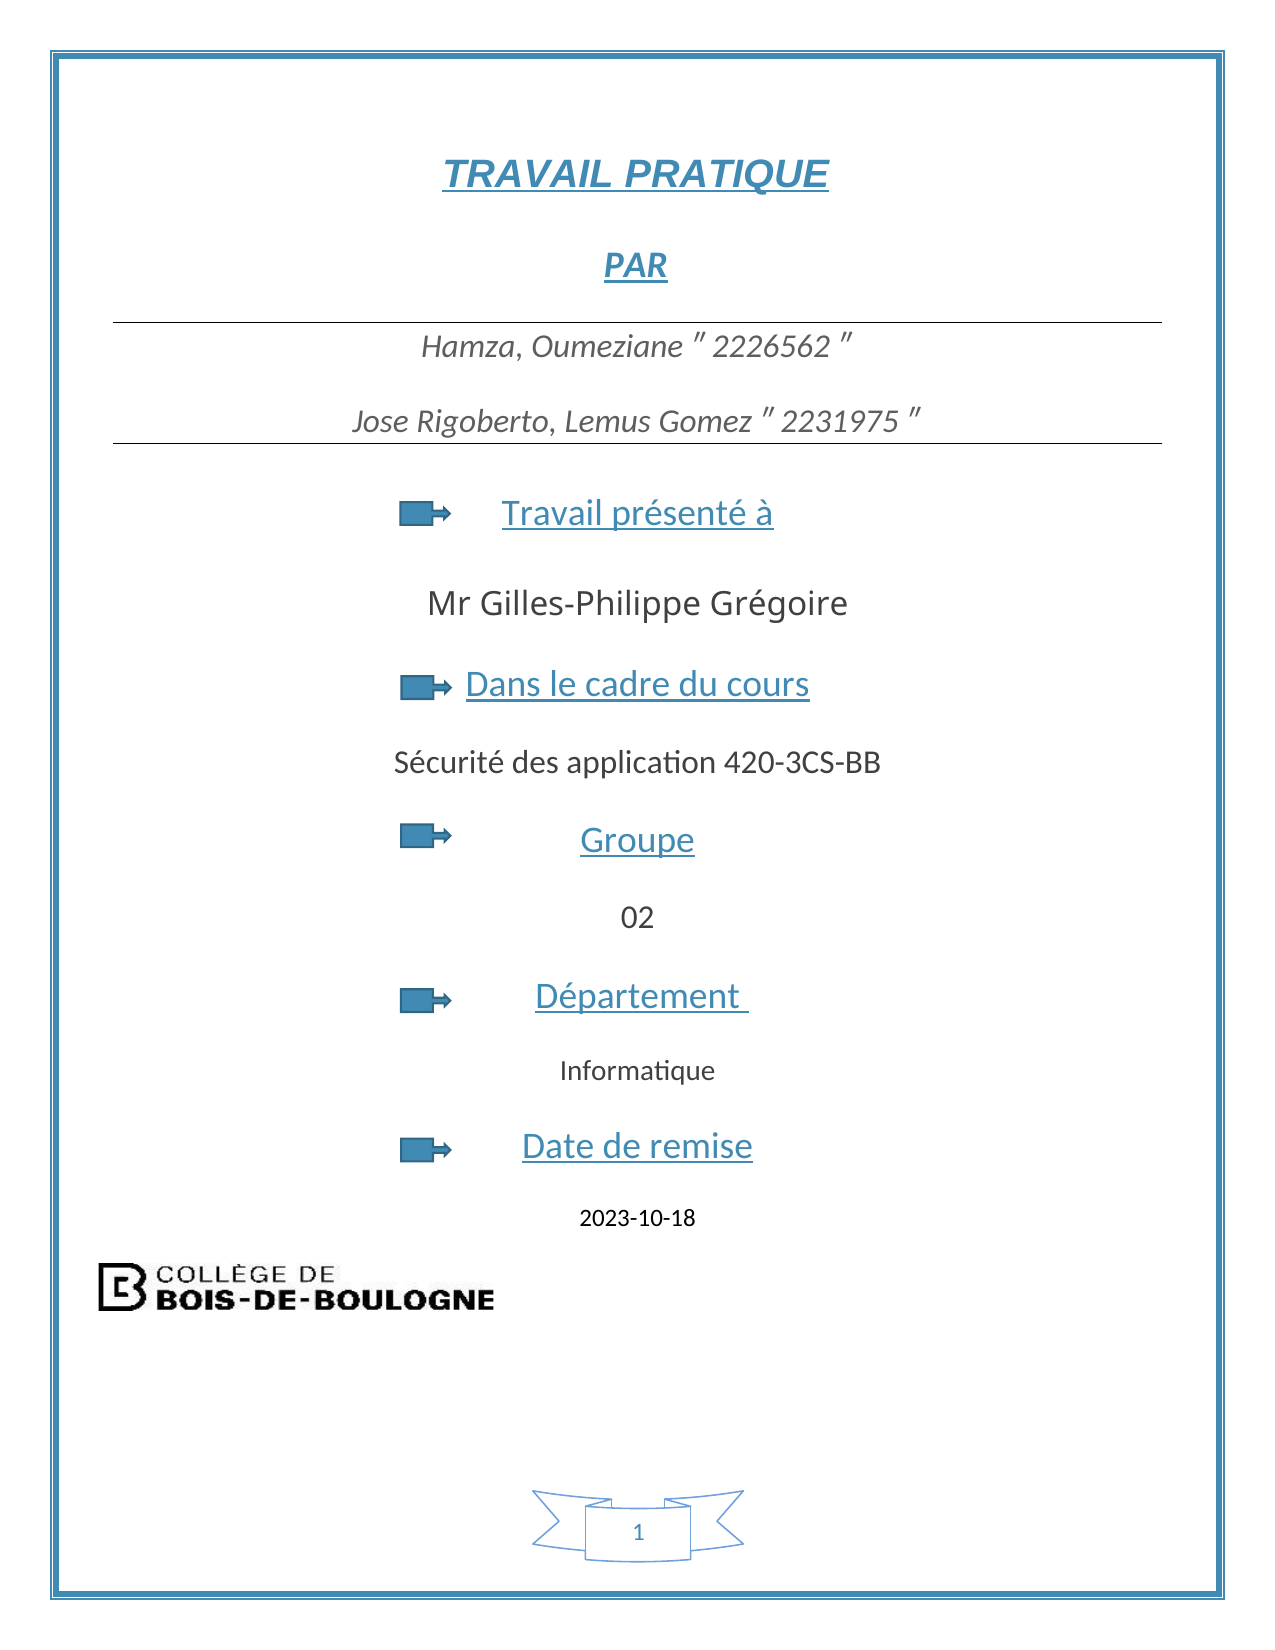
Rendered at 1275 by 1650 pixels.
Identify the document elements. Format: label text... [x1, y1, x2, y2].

title Groupe [112, 816, 1162, 862]
title Informatique [112, 1052, 1162, 1088]
text 2023-10-18 [112, 1202, 1162, 1233]
title Date de remise [112, 1122, 1162, 1168]
title Mr Gilles-Philippe Grégoire [112, 580, 1162, 625]
text Jose Rigoberto, Lemus Gomez ″ 2231975 ″ [112, 397, 1162, 444]
title PAR [112, 241, 1162, 287]
text TRAVAIL PRATIQUE [112, 150, 1162, 196]
title Travail présenté à [112, 489, 1162, 535]
title Dans le cadre du cours [112, 660, 1162, 706]
title Département [112, 972, 1162, 1017]
title 02 [112, 896, 1162, 937]
text Hamza, Oumeziane ″ 2226562 ″ [112, 323, 1162, 366]
picture [98, 1263, 494, 1311]
title Sécurité des application 420-3CS-BB [112, 741, 1162, 781]
